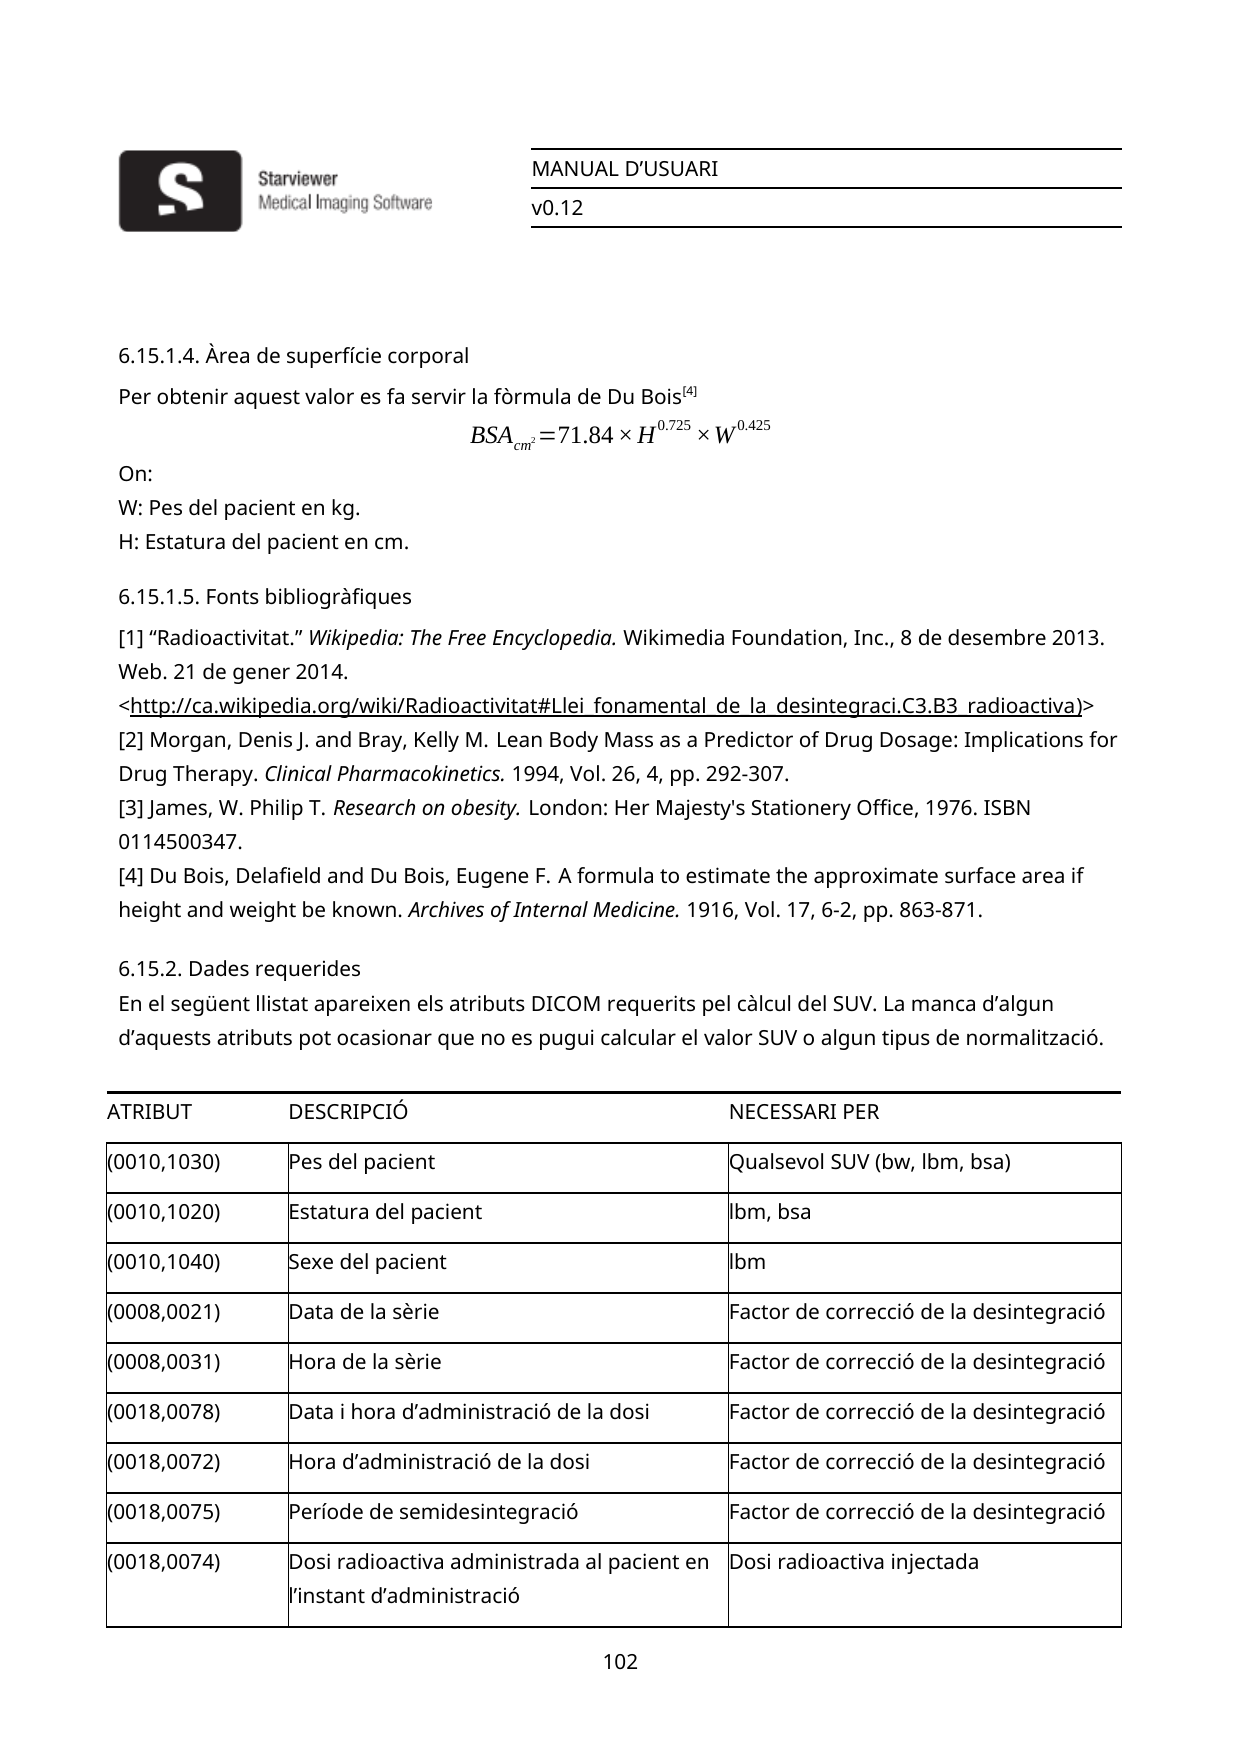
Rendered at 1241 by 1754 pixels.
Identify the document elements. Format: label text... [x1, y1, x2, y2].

text H: Estatura del pacient en cm. [118, 527, 1122, 556]
table_cell Data i hora d’administració de la dosi [289, 1394, 728, 1442]
table_cell (0010,1040) [107, 1244, 288, 1292]
table_cell Dosi radioactiva injectada [729, 1544, 1121, 1626]
table_cell (0018,0072) [107, 1444, 288, 1492]
table_header Necessari per [729, 1094, 1121, 1142]
table_cell Factor de correcció de la desintegració [729, 1394, 1121, 1442]
text [3] James, W. Philip T. Research on obesity. London: Her Majesty's Stationery Office, 1976. ISBN 0114500347. [118, 793, 1122, 856]
text [4] Du Bois, Delafield and Du Bois, Eugene F. A formula to estimate the approximate surface area if height and weight be known. Archives of Internal Medicine. 1916, Vol. 17, 6-2, pp. 863-871. [118, 861, 1122, 924]
table_cell Dosi radioactiva administrada al pacient en l’instant d’administració [289, 1544, 728, 1626]
table_cell Factor de correcció de la desintegració [729, 1344, 1121, 1392]
table_cell Factor de correcció de la desintegració [729, 1444, 1121, 1492]
table_cell Hora de la sèrie [289, 1344, 728, 1392]
table_cell (0018,0075) [107, 1494, 288, 1542]
text En el següent llistat apareixen els atributs DICOM requerits pel càlcul del SUV. La manca d’algun d’aquests atributs pot ocasionar que no es pugui calcular el valor SUV o algun tipus de normalització. [118, 989, 1122, 1051]
text Per obtenir aquest valor es fa servir la fòrmula de Du Bois[4] [118, 382, 1122, 411]
table_cell (0008,0021) [107, 1294, 288, 1342]
table_cell (0018,0078) [107, 1394, 288, 1442]
subtitle Àrea de superfície corporal [118, 341, 1122, 370]
text [2] Morgan, Denis J. and Bray, Kelly M. Lean Body Mass as a Predictor of Drug Dosage: Implications for Drug Therapy. Clinical Pharmacokinetics. 1994, Vol. 26, 4, pp. 292-307. [118, 725, 1122, 788]
text On: [118, 459, 1122, 487]
table_cell Qualsevol SUV (bw, lbm, bsa) [729, 1144, 1121, 1192]
table_header descripció [288, 1094, 728, 1142]
table_cell Sexe del pacient [289, 1244, 728, 1292]
table_cell Estatura del pacient [289, 1194, 728, 1242]
table_cell Pes del pacient [289, 1144, 728, 1192]
table_cell Hora d’administració de la dosi [289, 1444, 728, 1492]
table_cell (0010,1020) [107, 1194, 288, 1242]
table_cell (0018,0074) [107, 1544, 288, 1626]
table_cell (0008,0031) [107, 1344, 288, 1392]
table_cell Data de la sèrie [289, 1294, 728, 1342]
subtitle Dades requerides [118, 954, 1122, 983]
table_cell Factor de correcció de la desintegració [729, 1494, 1121, 1542]
text [1] “Radioactivitat.” Wikipedia: The Free Encyclopedia. Wikimedia Foundation, Inc., 8 de desembre 2013. Web. 21 de gener 2014. <http://ca.wikipedia.org/wiki/Radioactivitat#Llei_fonamental_de_la_desintegraci.C3.B3_radioactiva)> [118, 623, 1122, 719]
table_cell Període de semidesintegració [289, 1494, 728, 1542]
table_cell lbm, bsa [729, 1194, 1121, 1242]
subtitle Fonts bibliogràfiques [118, 582, 1122, 611]
table_header atribut [107, 1094, 288, 1142]
table_cell Factor de correcció de la desintegració [729, 1294, 1121, 1342]
table_cell (0010,1030) [107, 1144, 288, 1192]
table_cell lbm [729, 1244, 1121, 1292]
text W: Pes del pacient en kg. [118, 493, 1122, 522]
